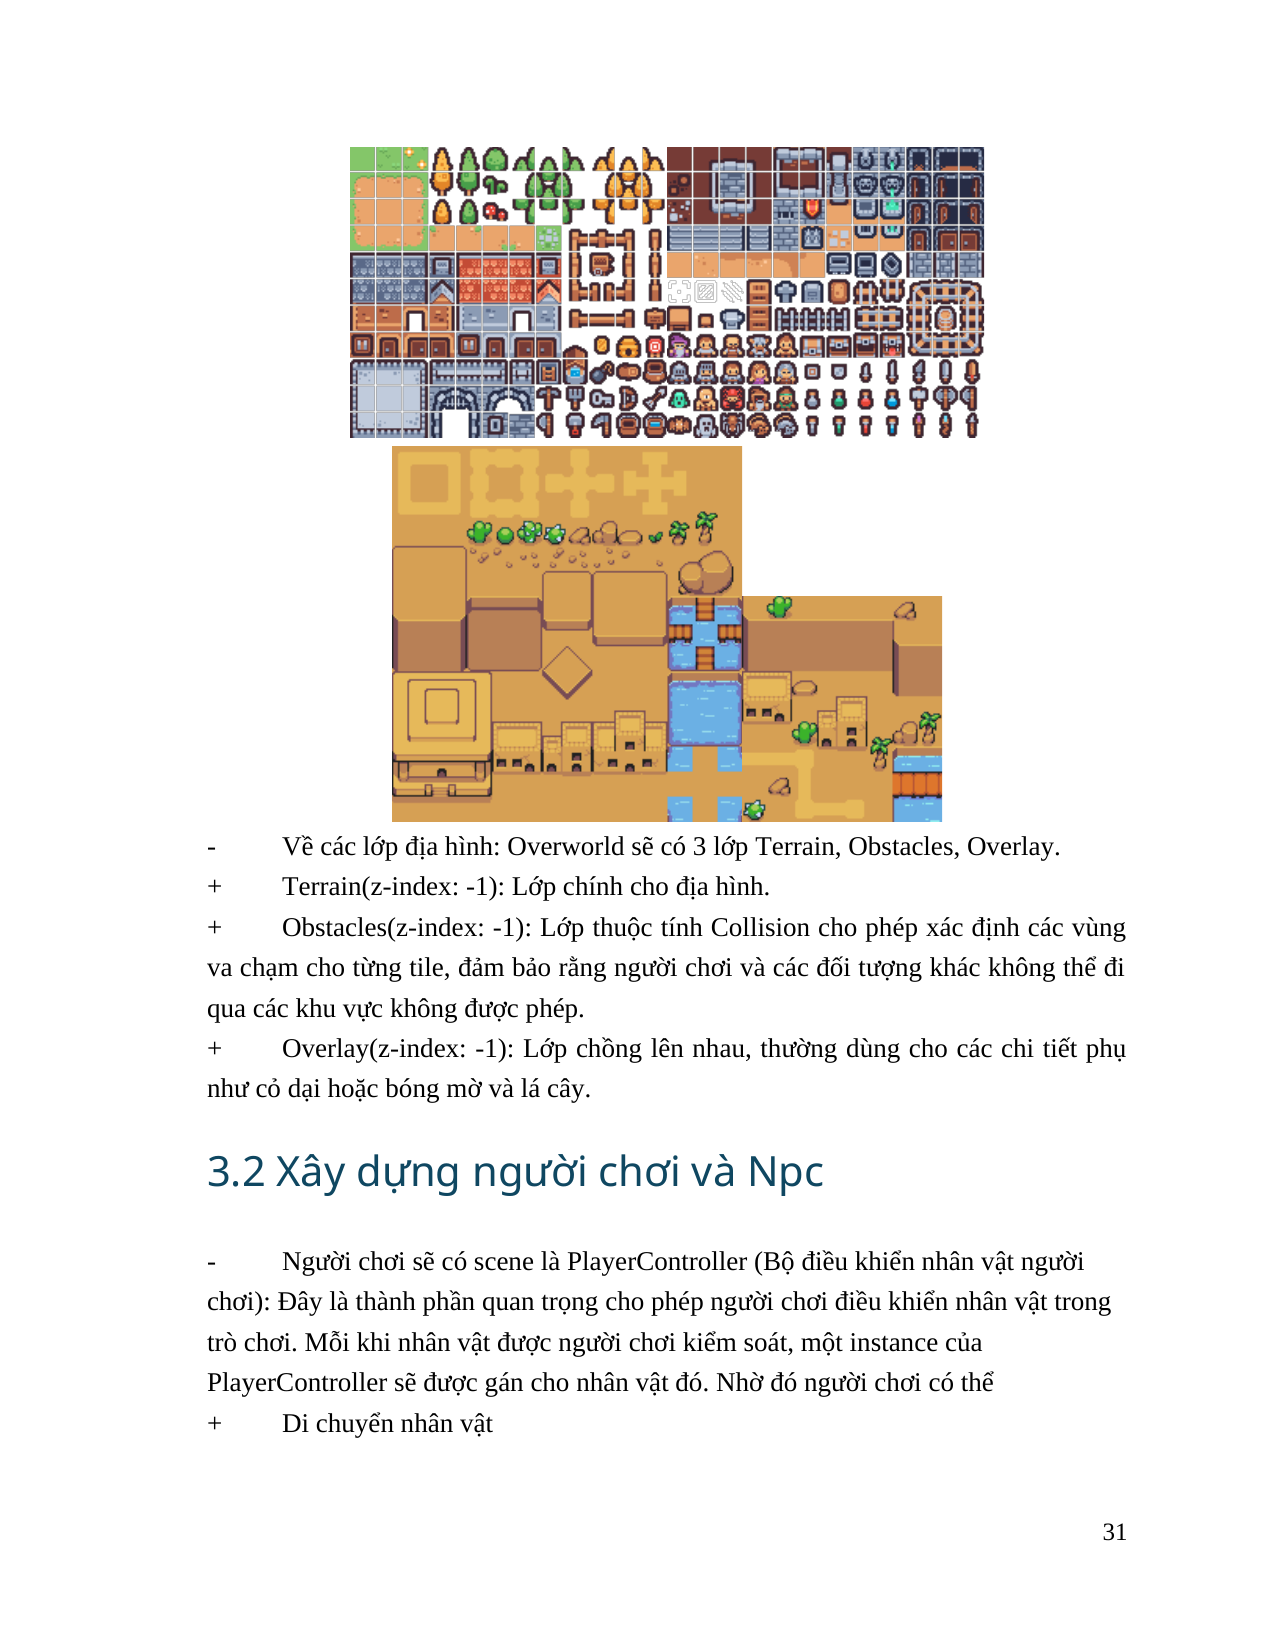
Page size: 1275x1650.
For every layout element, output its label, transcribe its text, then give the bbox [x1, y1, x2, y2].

text + Obstacles(z-index: -1): Lớp thuộc tính Collision cho phép xác định các vùng va chạm cho từng tile, đảm bảo rằng người chơi và các đối tượng khác không thể đi qua các khu vực không được phép. [207, 911, 1127, 1023]
picture [392, 446, 943, 822]
text + Overlay(z-index: -1): Lớp chồng lên nhau, thường dùng cho các chi tiết phụ như cỏ dại hoặc bóng mờ và lá cây. [207, 1032, 1127, 1104]
subtitle 3.2 Xây dựng người chơi và Npc [207, 1142, 1127, 1199]
text - Người chơi sẽ có scene là PlayerController (Bộ điều khiển nhân vật người chơi): Đây là thành phần quan trọng cho phép người chơi điều khiển nhân vật trong trò chơi. Mỗi khi nhân vật được người chơi kiểm soát, một instance của PlayerController sẽ được gán cho nhân vật đó. Nhờ đó người chơi có thể + Di chuyển nhân vật [207, 1245, 1127, 1438]
text - Về các lớp địa hình: Overworld sẽ có 3 lớp Terrain, Obstacles, Overlay. [207, 830, 1127, 861]
picture [350, 147, 985, 438]
text + Terrain(z-index: -1): Lớp chính cho địa hình. [207, 870, 1127, 902]
